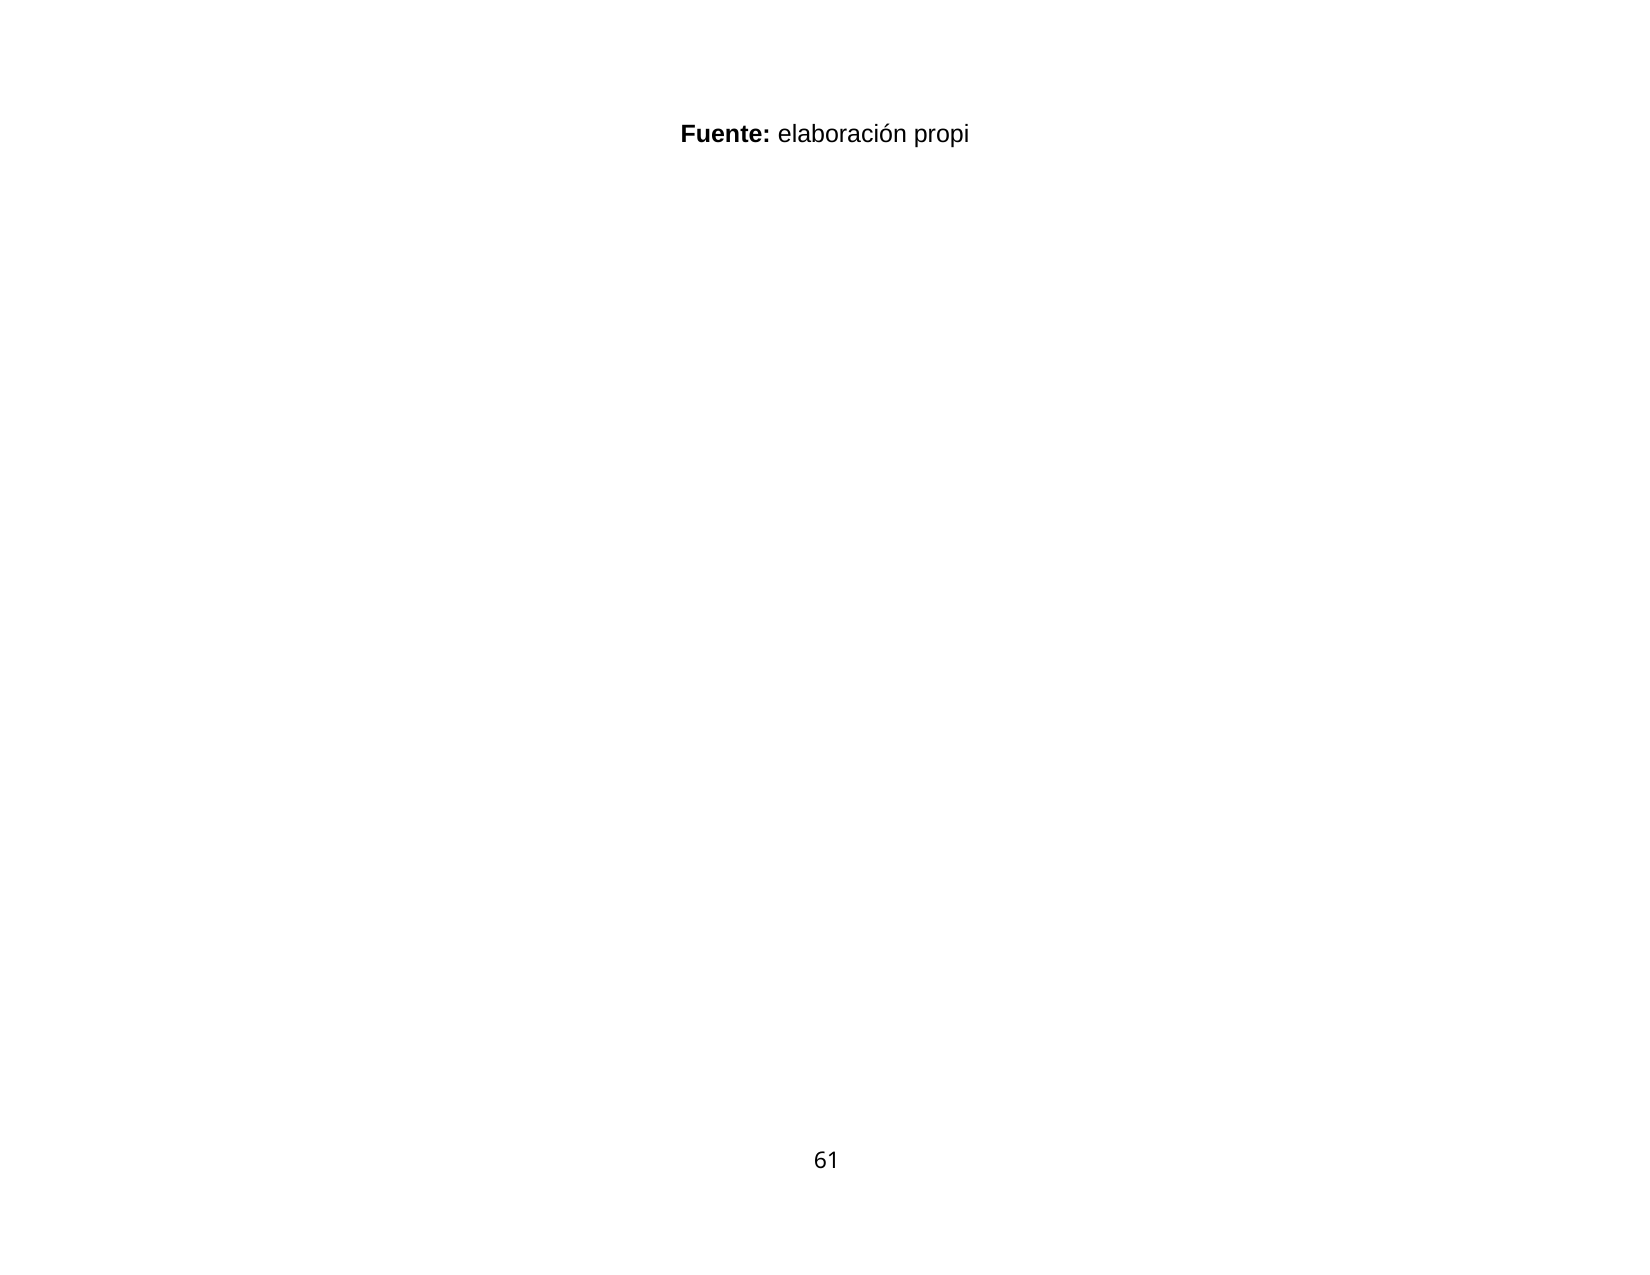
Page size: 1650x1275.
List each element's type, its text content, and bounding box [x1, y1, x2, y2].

text Fuente: elaboración propi [135, 119, 1514, 147]
